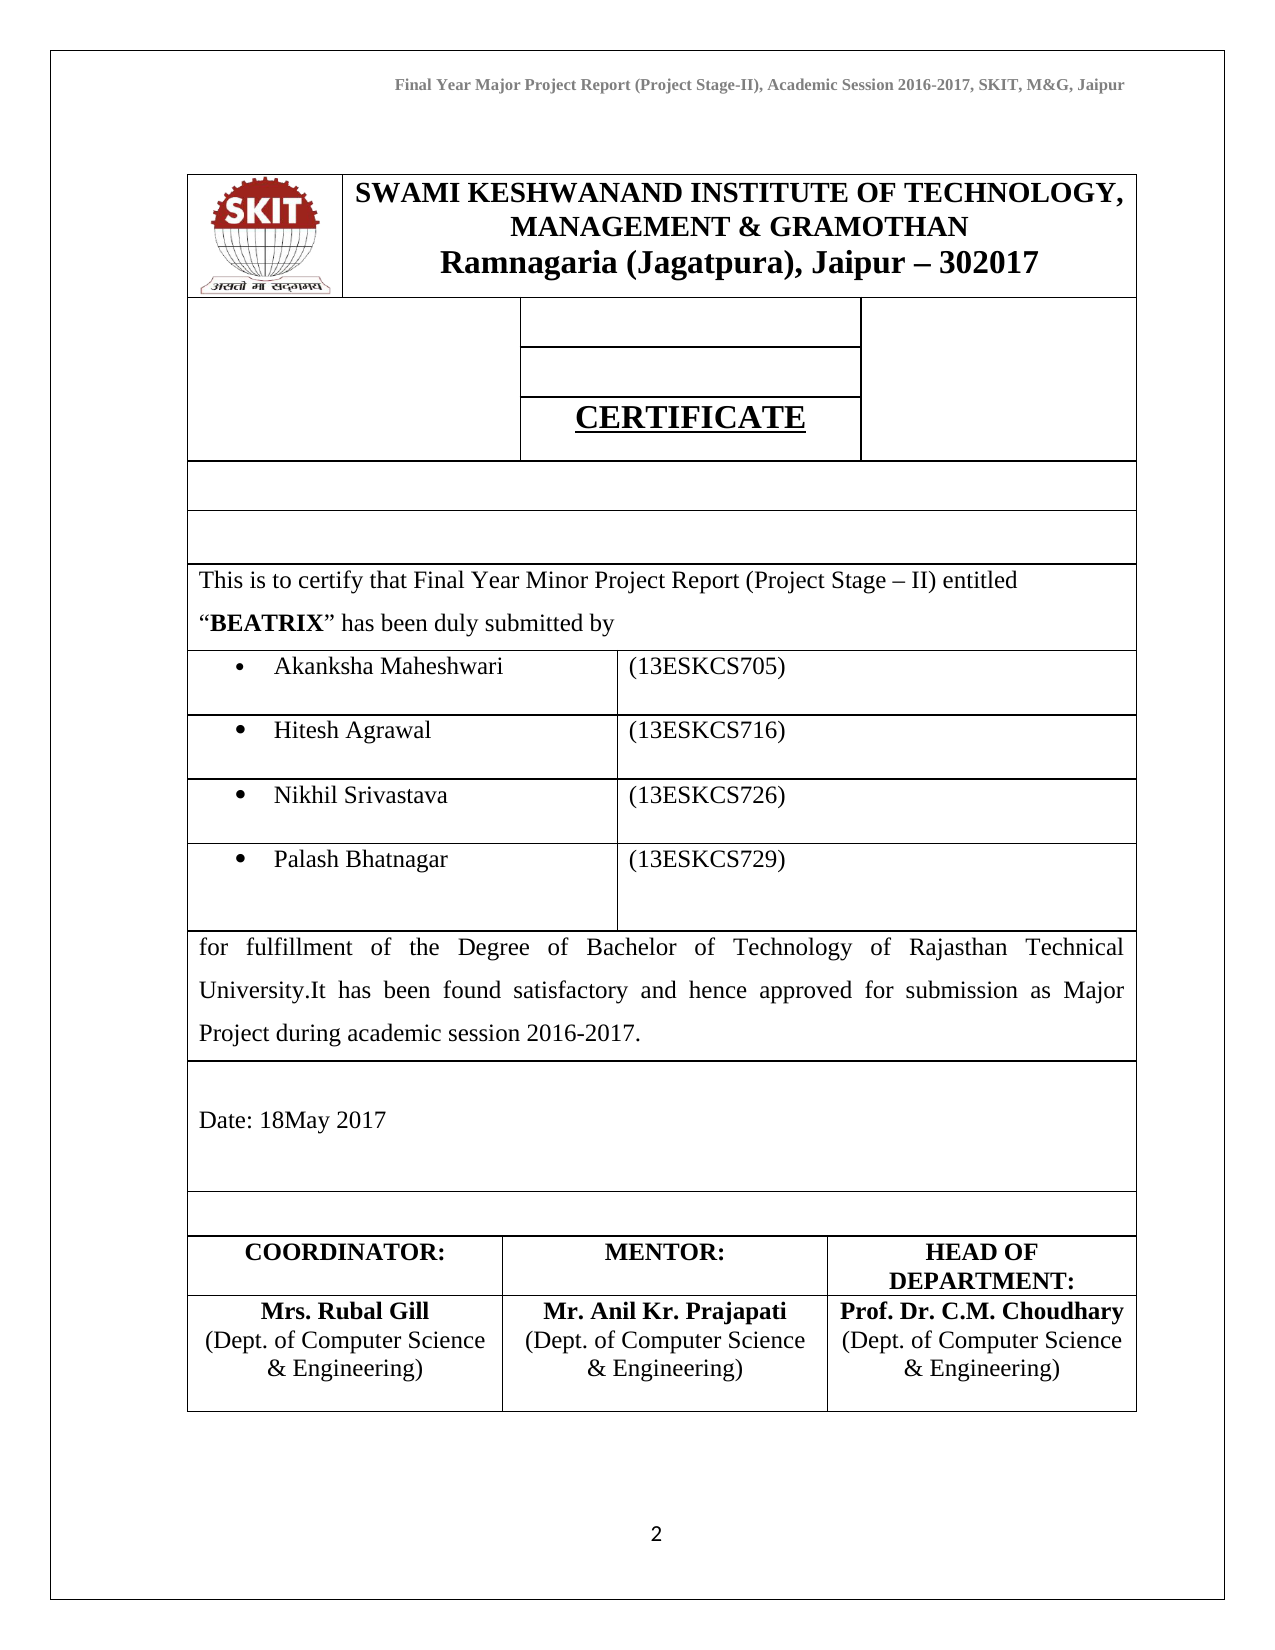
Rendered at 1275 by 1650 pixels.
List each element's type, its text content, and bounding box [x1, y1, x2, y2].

picture [198, 175, 332, 297]
table_cell [188, 1192, 1136, 1235]
table_cell [521, 348, 860, 396]
table_cell Hitesh Agrawal [188, 716, 617, 778]
table_cell [188, 298, 520, 460]
table_cell (13ESKCS705) [618, 651, 1136, 714]
table_cell (13ESKCS726) [618, 780, 1136, 843]
table_header SWAMI KESHWANAND INSTITUTE OF TECHNOLOGY, MANAGEMENT & GRAMOTHAN Ramnagaria (Jagatpura), Jaipur – 302017 [343, 175, 1136, 297]
table_cell Akanksha Maheshwari [188, 651, 617, 714]
table_cell This is to certify that Final Year Minor Project Report (Project Stage – II) entitled “BEATRIX” has been duly submitted by [188, 565, 1136, 650]
table_cell for fulfillment of the Degree of Bachelor of Technology of Rajasthan Technical University.It has been found satisfactory and hence approved for submission as Major Project during academic session 2016-2017. [188, 932, 1136, 1060]
table_cell Nikhil Srivastava [188, 780, 617, 843]
table_cell Mr. Anil Kr. Prajapati (Dept. of Computer Science & Engineering) [503, 1296, 827, 1411]
table_cell HEAD OF DEPARTMENT: [828, 1237, 1136, 1294]
table_cell Palash Bhatnagar [188, 844, 617, 930]
table_cell (13ESKCS716) [618, 716, 1136, 778]
table_header [188, 175, 198, 297]
table_header [332, 175, 342, 297]
table_cell Date: 18May 2017 [188, 1062, 1136, 1191]
table_cell [188, 462, 1136, 509]
table_cell Mrs. Rubal Gill (Dept. of Computer Science & Engineering) [188, 1296, 502, 1411]
table_cell [188, 511, 1136, 563]
table_cell [862, 298, 1136, 460]
table_cell Prof. Dr. C.M. Choudhary (Dept. of Computer Science & Engineering) [828, 1296, 1136, 1411]
table_cell COORDINATOR: [188, 1237, 502, 1294]
table_cell (13ESKCS729) [618, 844, 1136, 930]
table_cell CERTIFICATE [521, 398, 860, 460]
table_cell MENTOR: [503, 1237, 827, 1294]
table_cell [521, 298, 860, 346]
